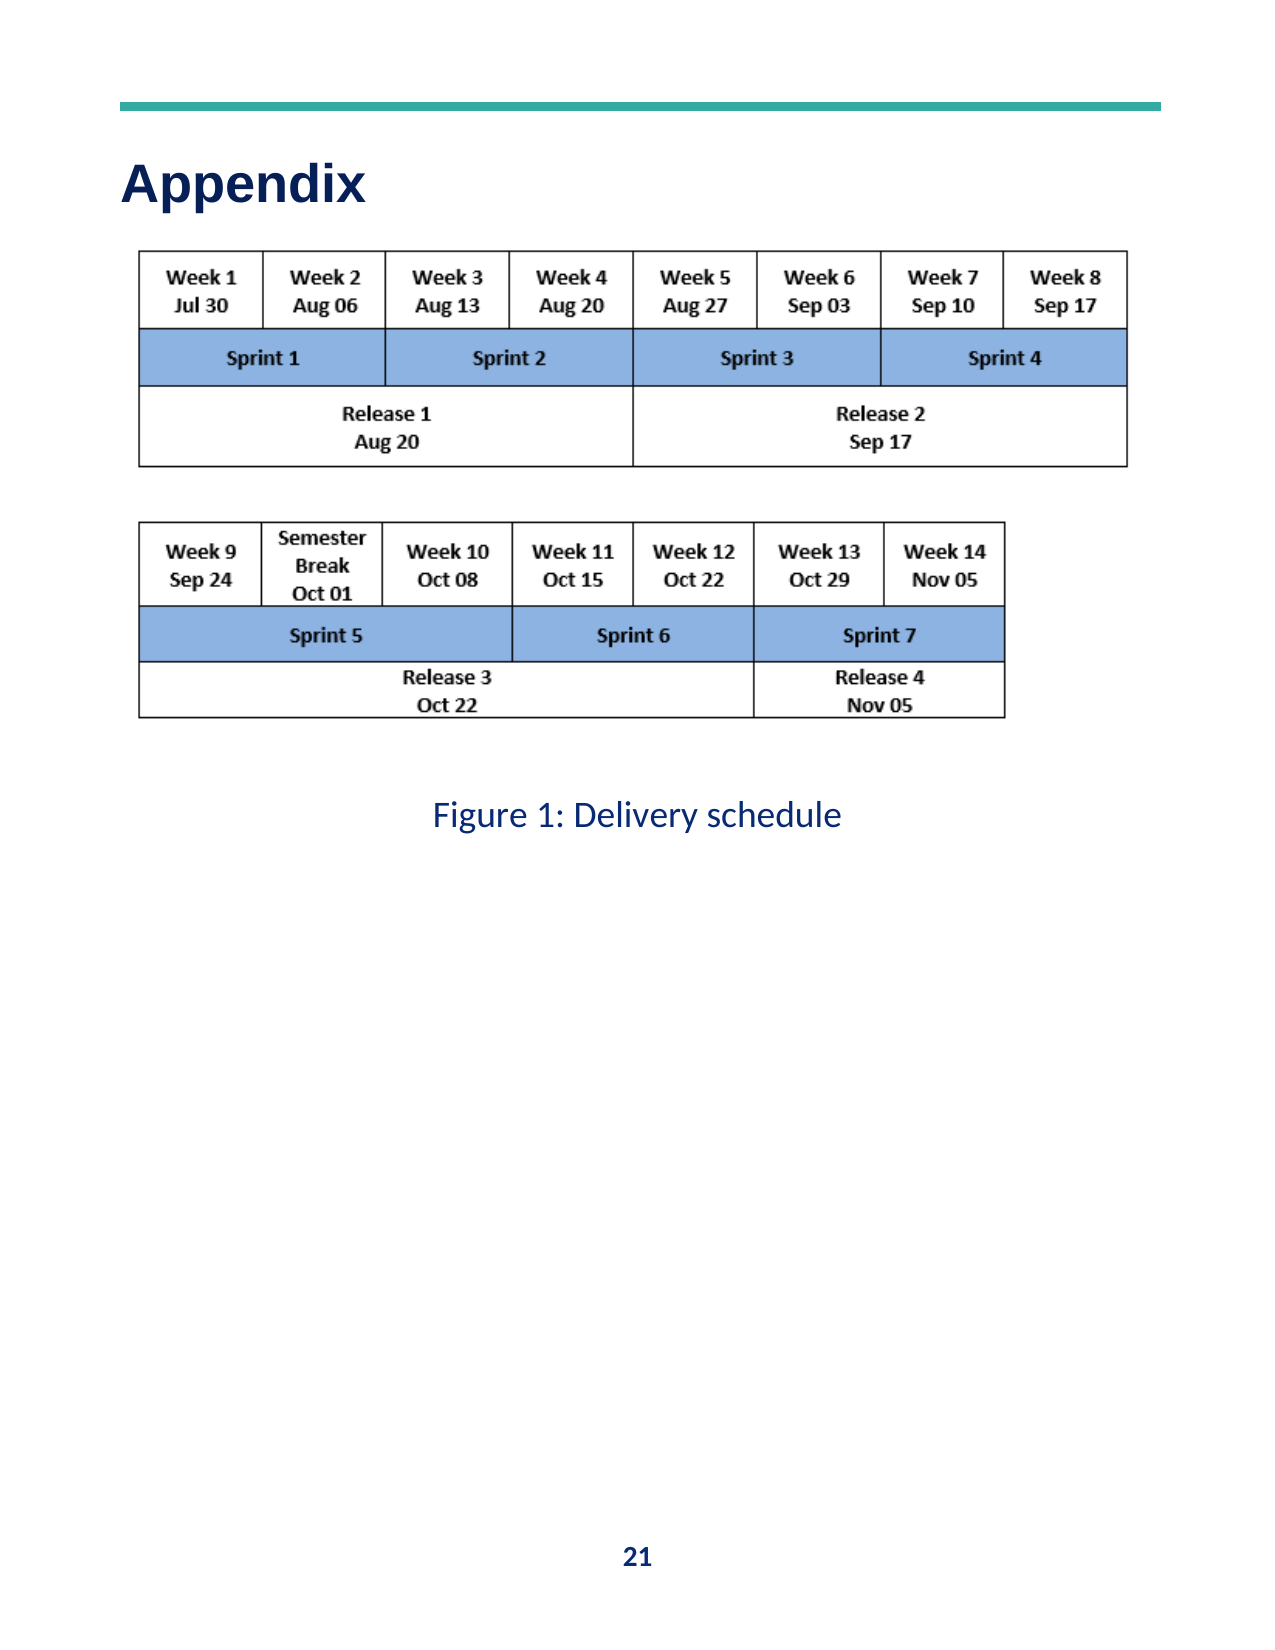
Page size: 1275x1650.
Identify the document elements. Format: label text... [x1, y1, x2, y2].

subtitle Appendix [120, 152, 1155, 214]
picture [120, 229, 1155, 745]
subtitle Figure 1: Delivery schedule [120, 791, 1155, 837]
